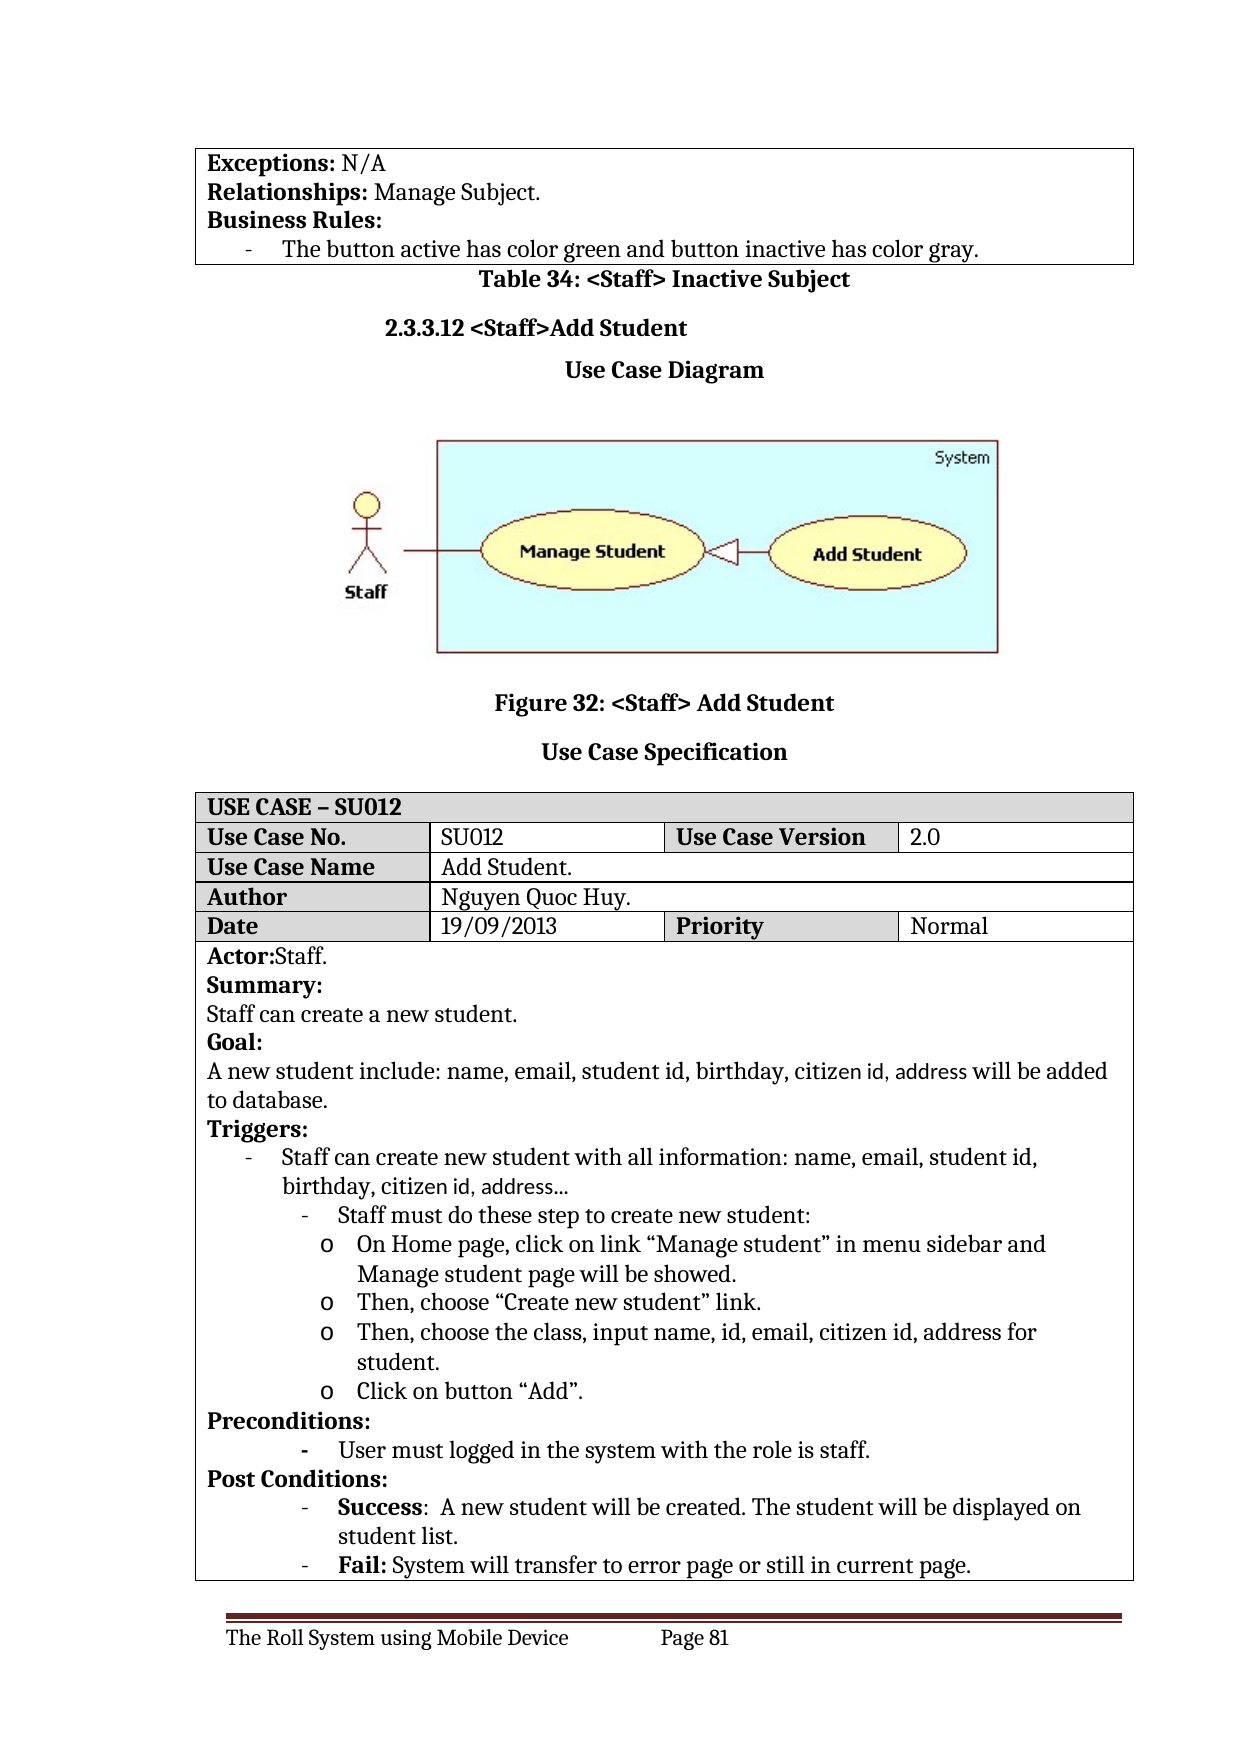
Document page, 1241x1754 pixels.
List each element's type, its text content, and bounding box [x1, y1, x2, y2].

table_cell Use Case Version [665, 823, 898, 852]
table_cell SU012 [431, 823, 664, 852]
table_cell 2.0 [899, 823, 1133, 852]
table_header USE CASE – SU012 [196, 793, 1133, 822]
table_cell 19/09/2013 [431, 912, 664, 941]
text Figure 32: <Staff> Add Student [207, 689, 1122, 717]
table_cell Date [196, 912, 429, 941]
table_cell Add Student. [431, 853, 1133, 881]
table_cell Use Case Name [196, 853, 429, 881]
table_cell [196, 942, 1133, 1579]
table_cell Nguyen Quoc Huy. [431, 883, 1133, 911]
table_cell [196, 149, 1133, 264]
table_cell Normal [899, 912, 1133, 941]
subtitle Use Case Specification [207, 738, 1122, 767]
subtitle <Staff>Add Student [385, 314, 1122, 343]
table_cell Author [196, 883, 429, 911]
picture [299, 409, 1030, 685]
table_cell Priority [665, 912, 898, 941]
table_cell Use Case No. [196, 823, 429, 852]
subtitle Use Case Diagram [207, 356, 1122, 384]
